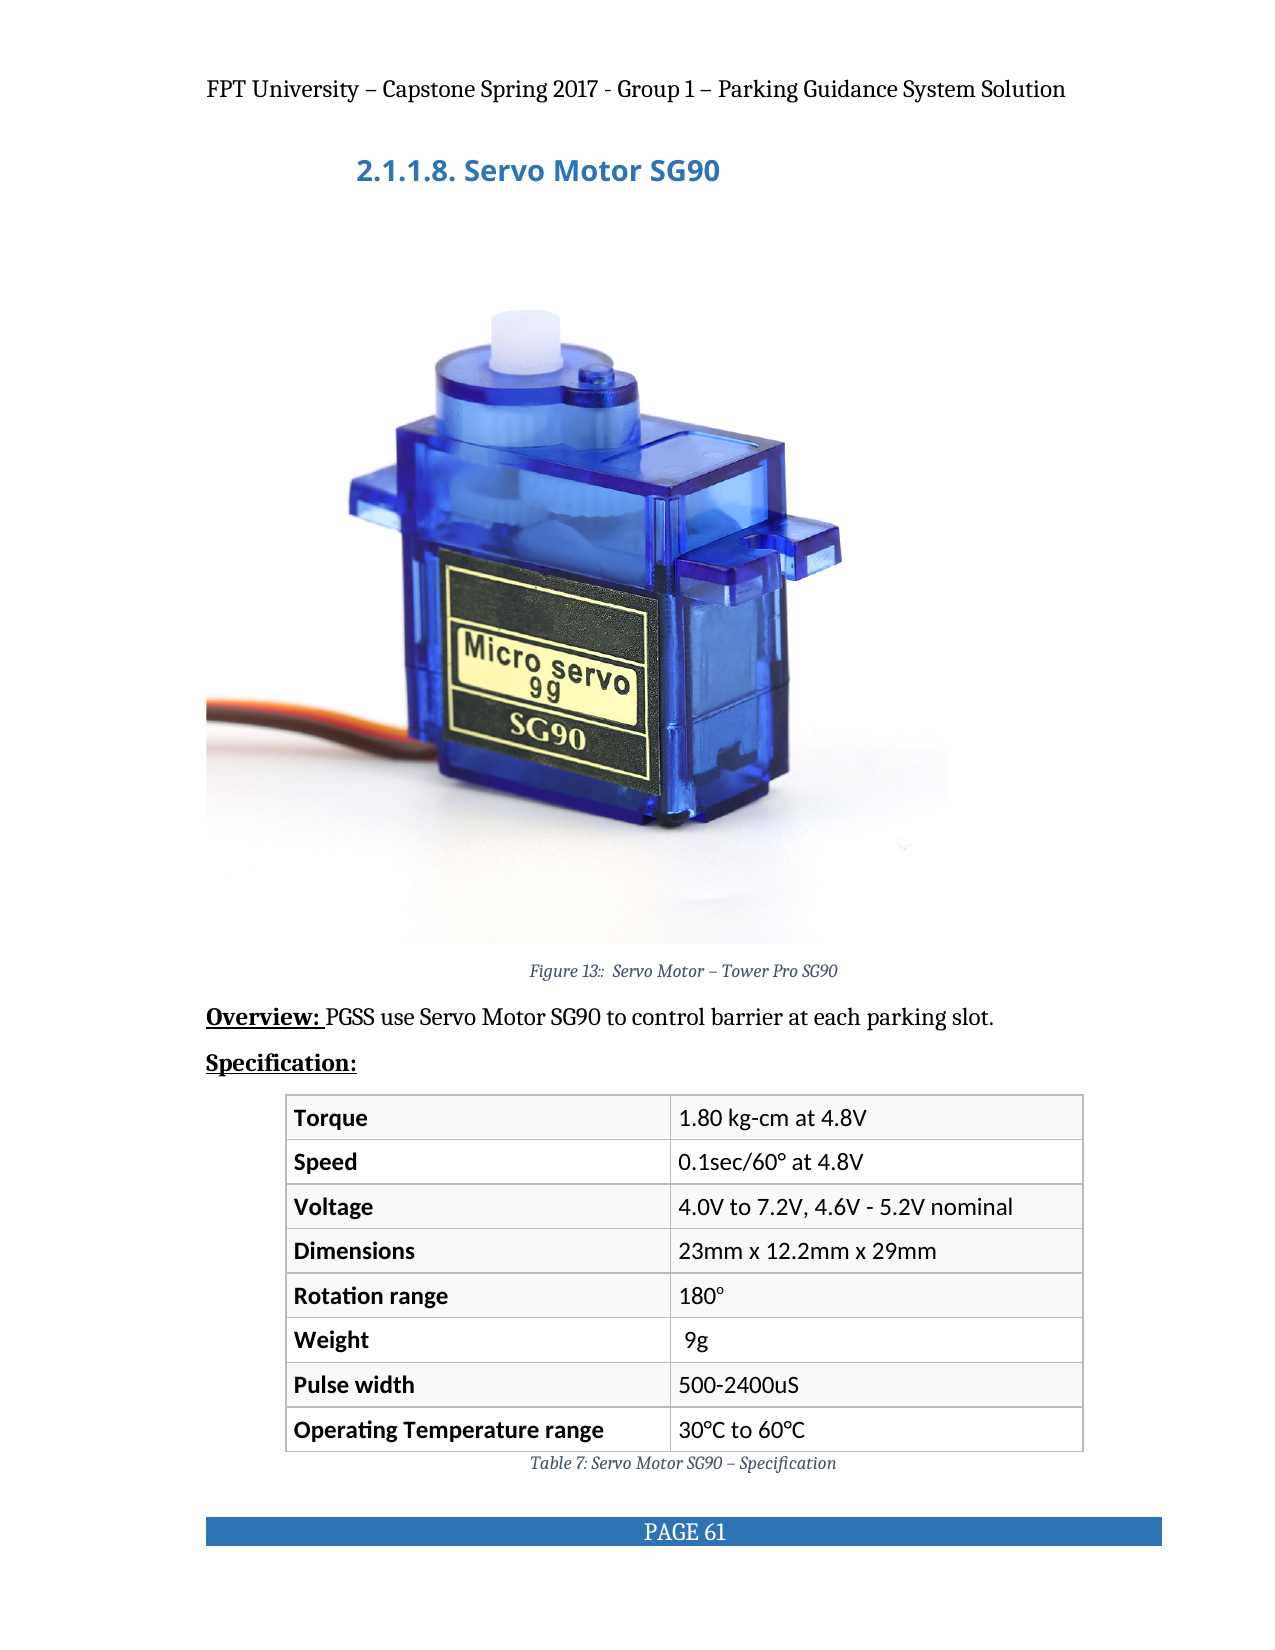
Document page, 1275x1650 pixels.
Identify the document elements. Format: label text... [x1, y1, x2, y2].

text Overview: PGSS use Servo Motor SG90 to control barrier at each parking slot. [206, 1003, 1162, 1032]
text Specification: [206, 1048, 1162, 1077]
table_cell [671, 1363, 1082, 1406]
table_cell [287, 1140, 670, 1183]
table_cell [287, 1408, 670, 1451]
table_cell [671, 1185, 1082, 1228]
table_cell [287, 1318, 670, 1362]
picture [206, 202, 949, 944]
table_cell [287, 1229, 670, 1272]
subtitle Servo Motor SG90 [206, 150, 1162, 190]
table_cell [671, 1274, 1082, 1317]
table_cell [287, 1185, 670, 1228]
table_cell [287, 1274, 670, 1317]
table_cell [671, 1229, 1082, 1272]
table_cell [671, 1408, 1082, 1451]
text Table 7: Servo Motor SG90 – Specification [206, 1452, 1162, 1474]
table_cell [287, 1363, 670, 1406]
text Figure 13:: Servo Motor – Tower Pro SG90 [206, 961, 1162, 982]
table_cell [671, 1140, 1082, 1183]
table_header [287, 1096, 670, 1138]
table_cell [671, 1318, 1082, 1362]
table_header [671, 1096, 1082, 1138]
